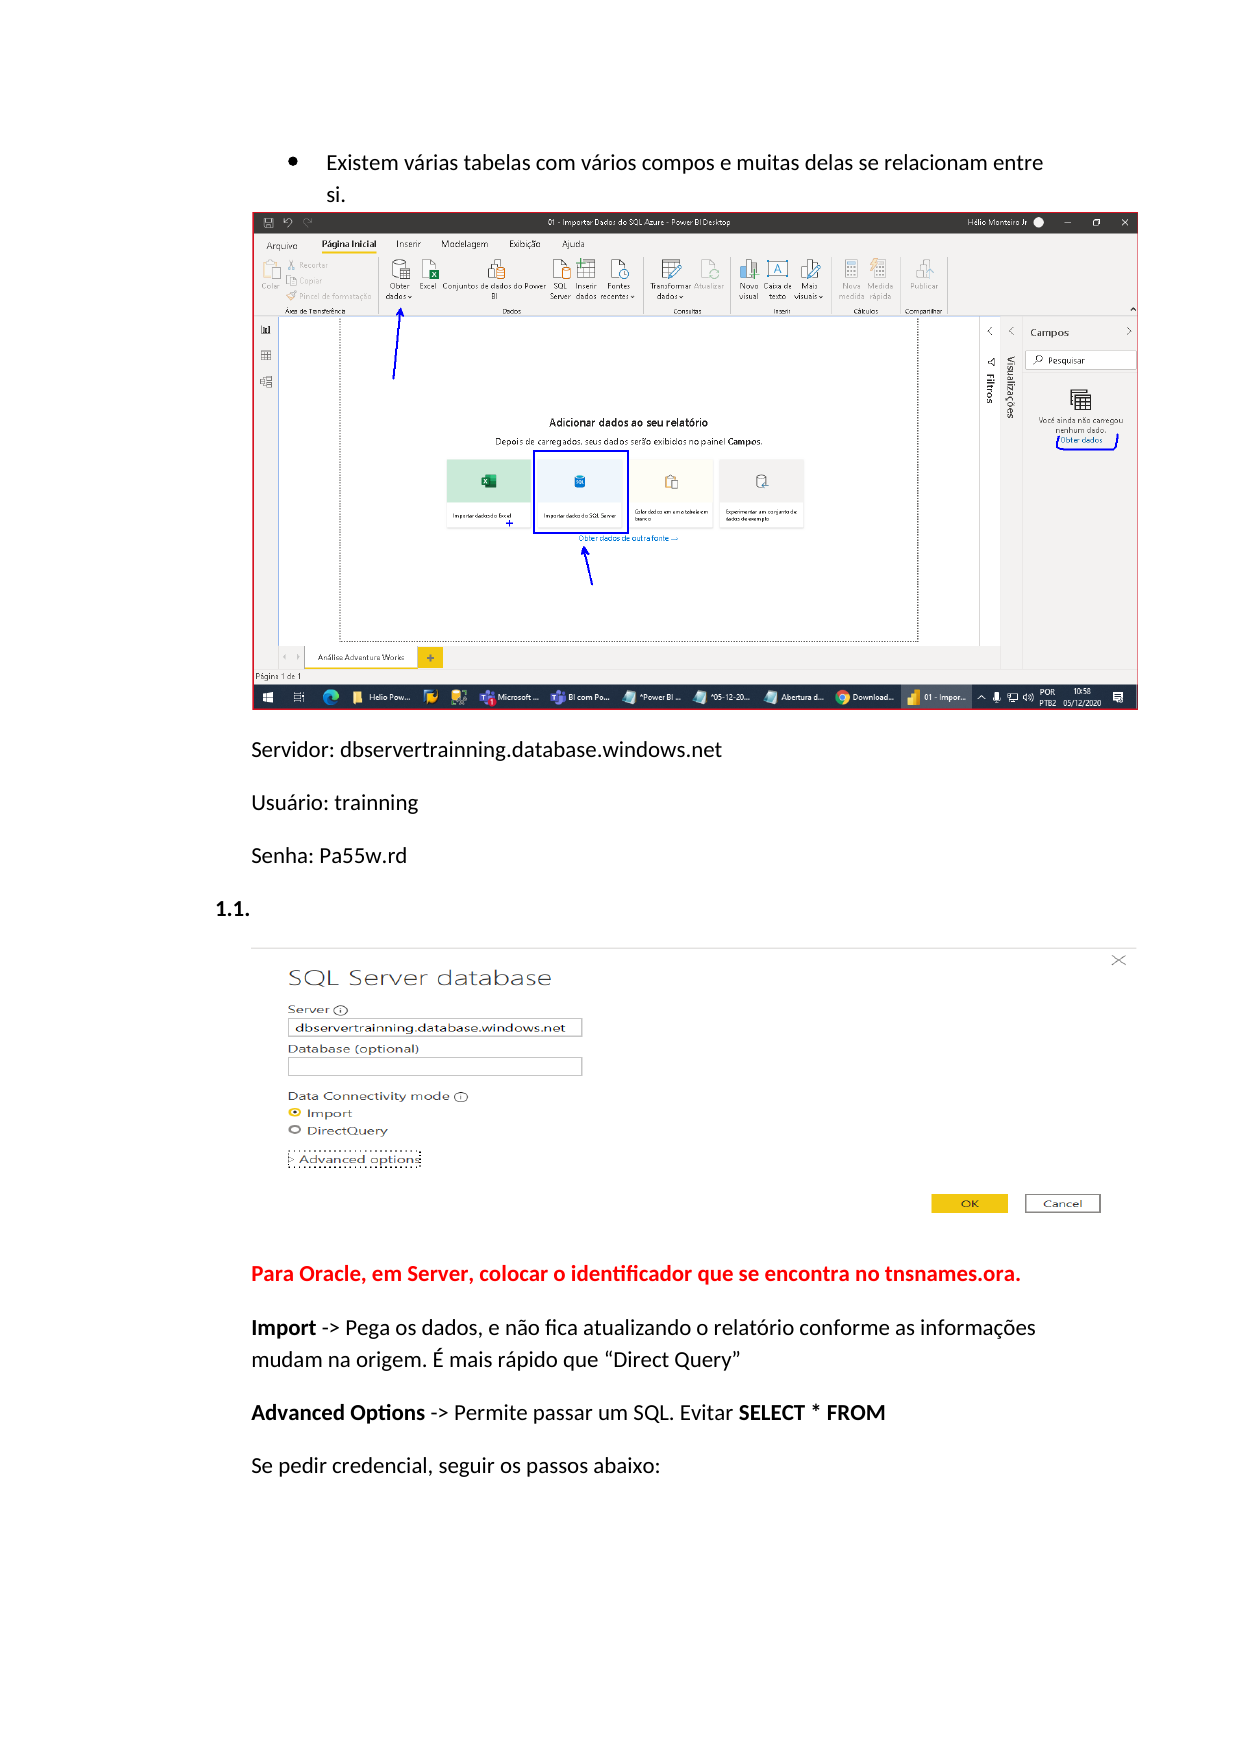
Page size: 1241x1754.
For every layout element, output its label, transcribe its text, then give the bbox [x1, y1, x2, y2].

text Import -> Pega os dados, e não fica atualizando o relatório conforme as informações mudam na origem. É mais rápido que “Direct Query” [251, 1313, 1063, 1373]
text Se pedir credencial, seguir os passos abaixo: [251, 1451, 1063, 1479]
text Senha: Pa55w.rd [251, 841, 1063, 869]
text Advanced Options -> Permite passar um SQL. Evitar SELECT * FROM [251, 1398, 1063, 1426]
picture [252, 212, 1138, 710]
picture [251, 947, 1137, 1235]
text Para Oracle, em Server, colocar o identificador que se encontra no tnsnames.ora. [251, 1259, 1063, 1288]
text Usuário: trainning [251, 788, 1063, 816]
text Servidor: dbservertrainning.database.windows.net [251, 735, 1063, 763]
list Existem várias tabelas com vários compos e muitas delas se relacionam entre si. [288, 148, 1063, 208]
